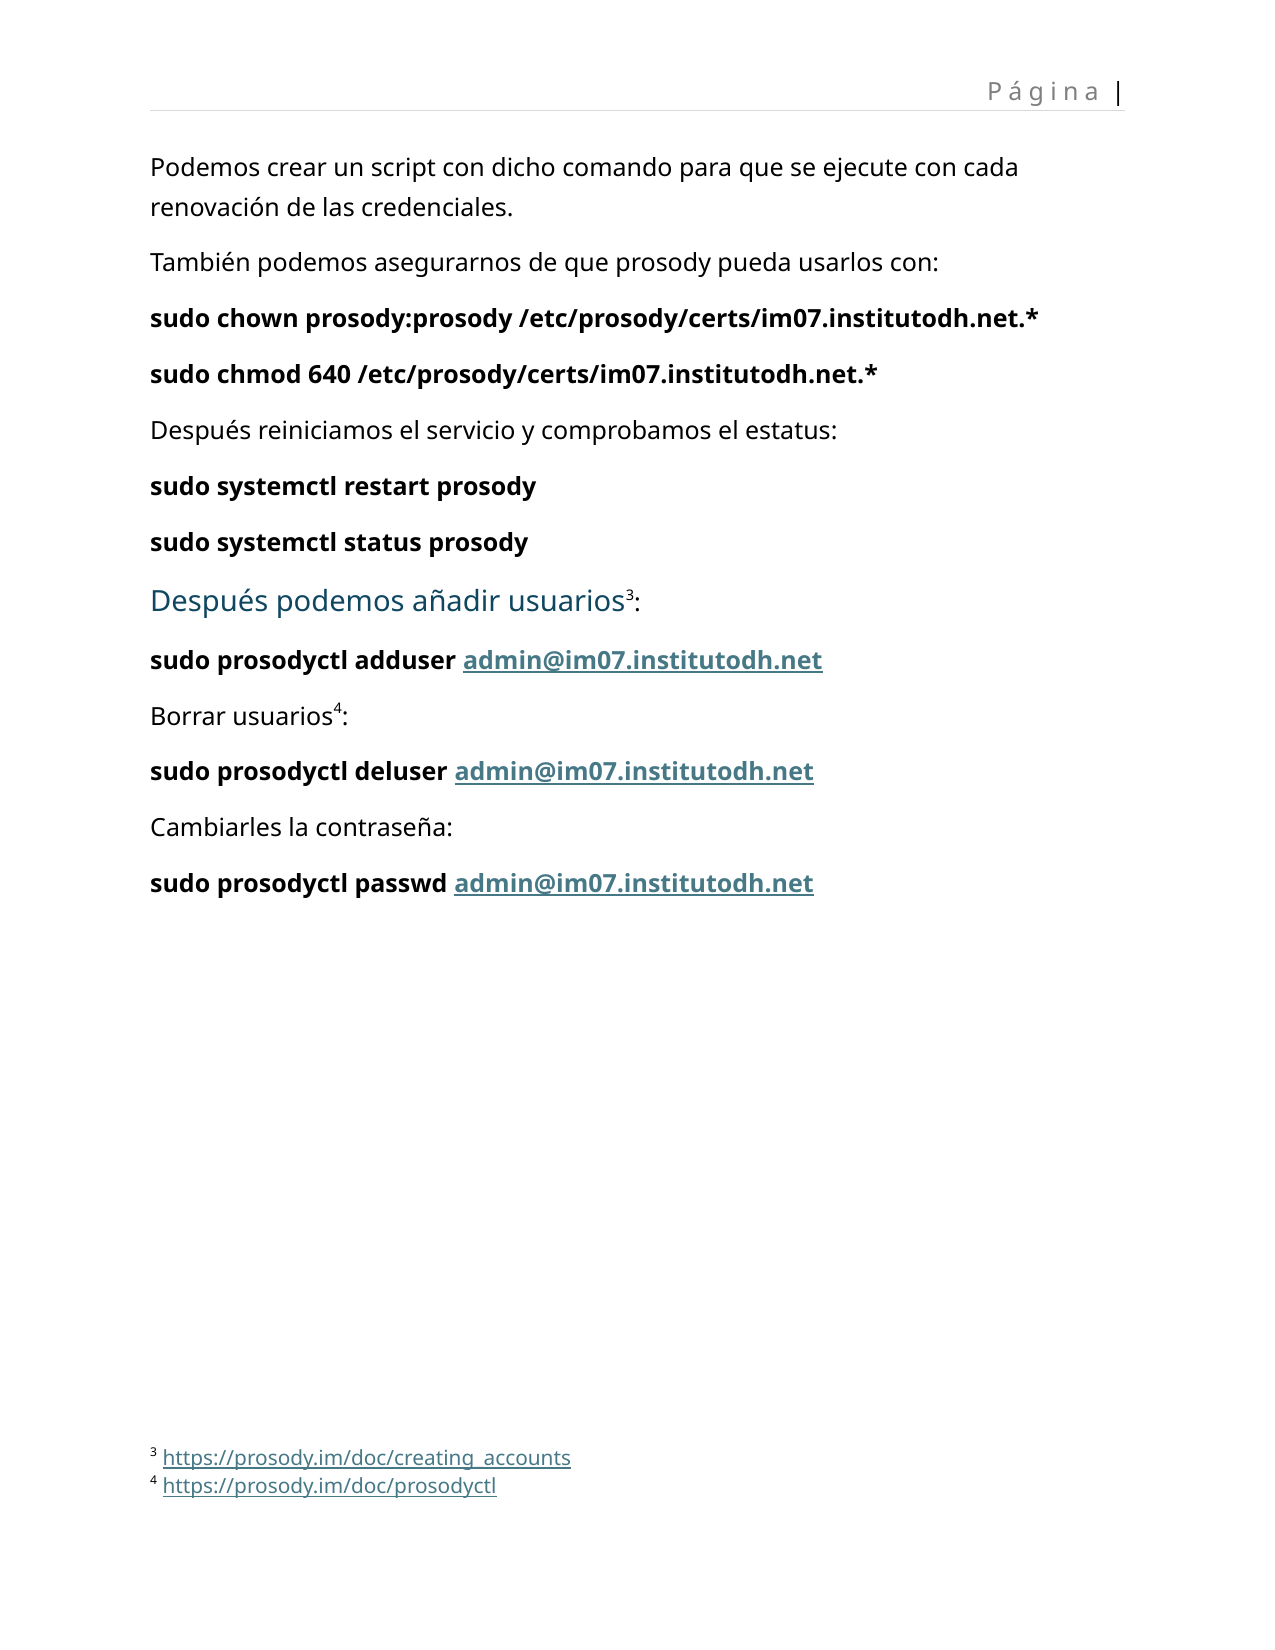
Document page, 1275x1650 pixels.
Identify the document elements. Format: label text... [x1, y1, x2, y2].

text Podemos crear un script con dicho comando para que se ejecute con cada renovación de las credenciales. [150, 150, 1125, 223]
text sudo prosodyctl passwd admin@im07.institutodh.net [150, 866, 1125, 900]
text sudo prosodyctl deluser admin@im07.institutodh.net [150, 754, 1125, 788]
text Borrar usuarios: [150, 698, 1125, 732]
text sudo chmod 640 /etc/prosody/certs/im07.institutodh.net.* [150, 357, 1125, 391]
text sudo prosodyctl adduser admin@im07.institutodh.net [150, 642, 1125, 676]
text Cambiarles la contraseña: [150, 810, 1125, 844]
text sudo chown prosody:prosody /etc/prosody/certs/im07.institutodh.net.* [150, 301, 1125, 335]
text sudo systemctl restart prosody [150, 468, 1125, 502]
text Después reiniciamos el servicio y comprobamos el estatus: [150, 412, 1125, 447]
text Después podemos añadir usuarios: [150, 580, 1125, 620]
text También podemos asegurarnos de que prosody pueda usarlos con: [150, 245, 1125, 279]
text sudo systemctl status prosody [150, 524, 1125, 558]
